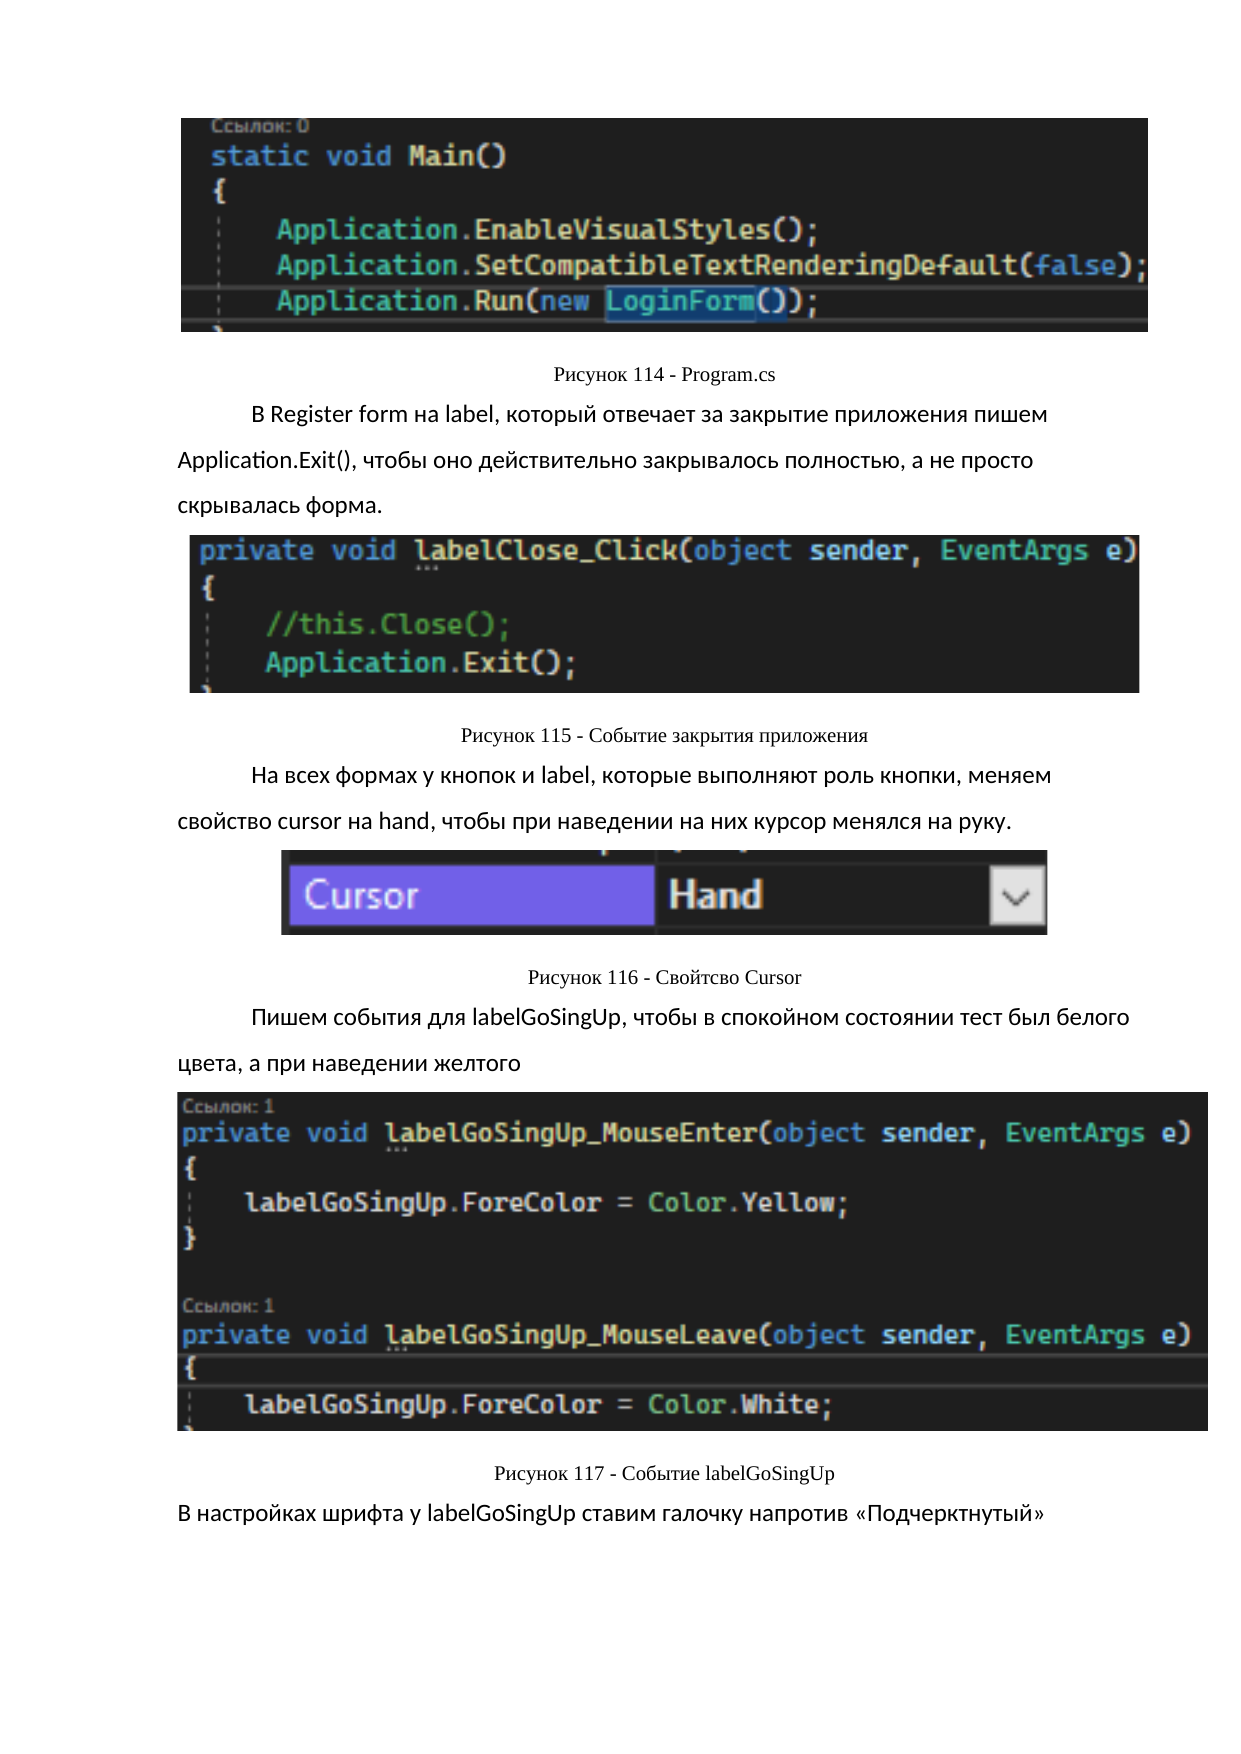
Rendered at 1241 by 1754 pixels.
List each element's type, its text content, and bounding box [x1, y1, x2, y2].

text Пишем события для labelGoSingUp, чтобы в спокойном состоянии тест был белого цвета, а при наведении желтого [177, 1001, 1152, 1077]
text В настройках шрифта у labelGoSingUp ставим галочку напротив «Подчерктнутый» [177, 1497, 1152, 1527]
picture [177, 1092, 1208, 1431]
text В Register form на label, который отвечает за закрытие приложения пишем Application.Exit(), чтобы оно действительно закрывалось полностью, а не просто скрывалась форма. [177, 398, 1152, 520]
picture [189, 535, 1140, 693]
picture [281, 850, 1048, 935]
text На всех формах у кнопок и label, которые выполняют роль кнопки, меняем свойство cursor на hand, чтобы при наведении на них курсор менялся на руку. [177, 759, 1152, 835]
picture [181, 118, 1148, 332]
